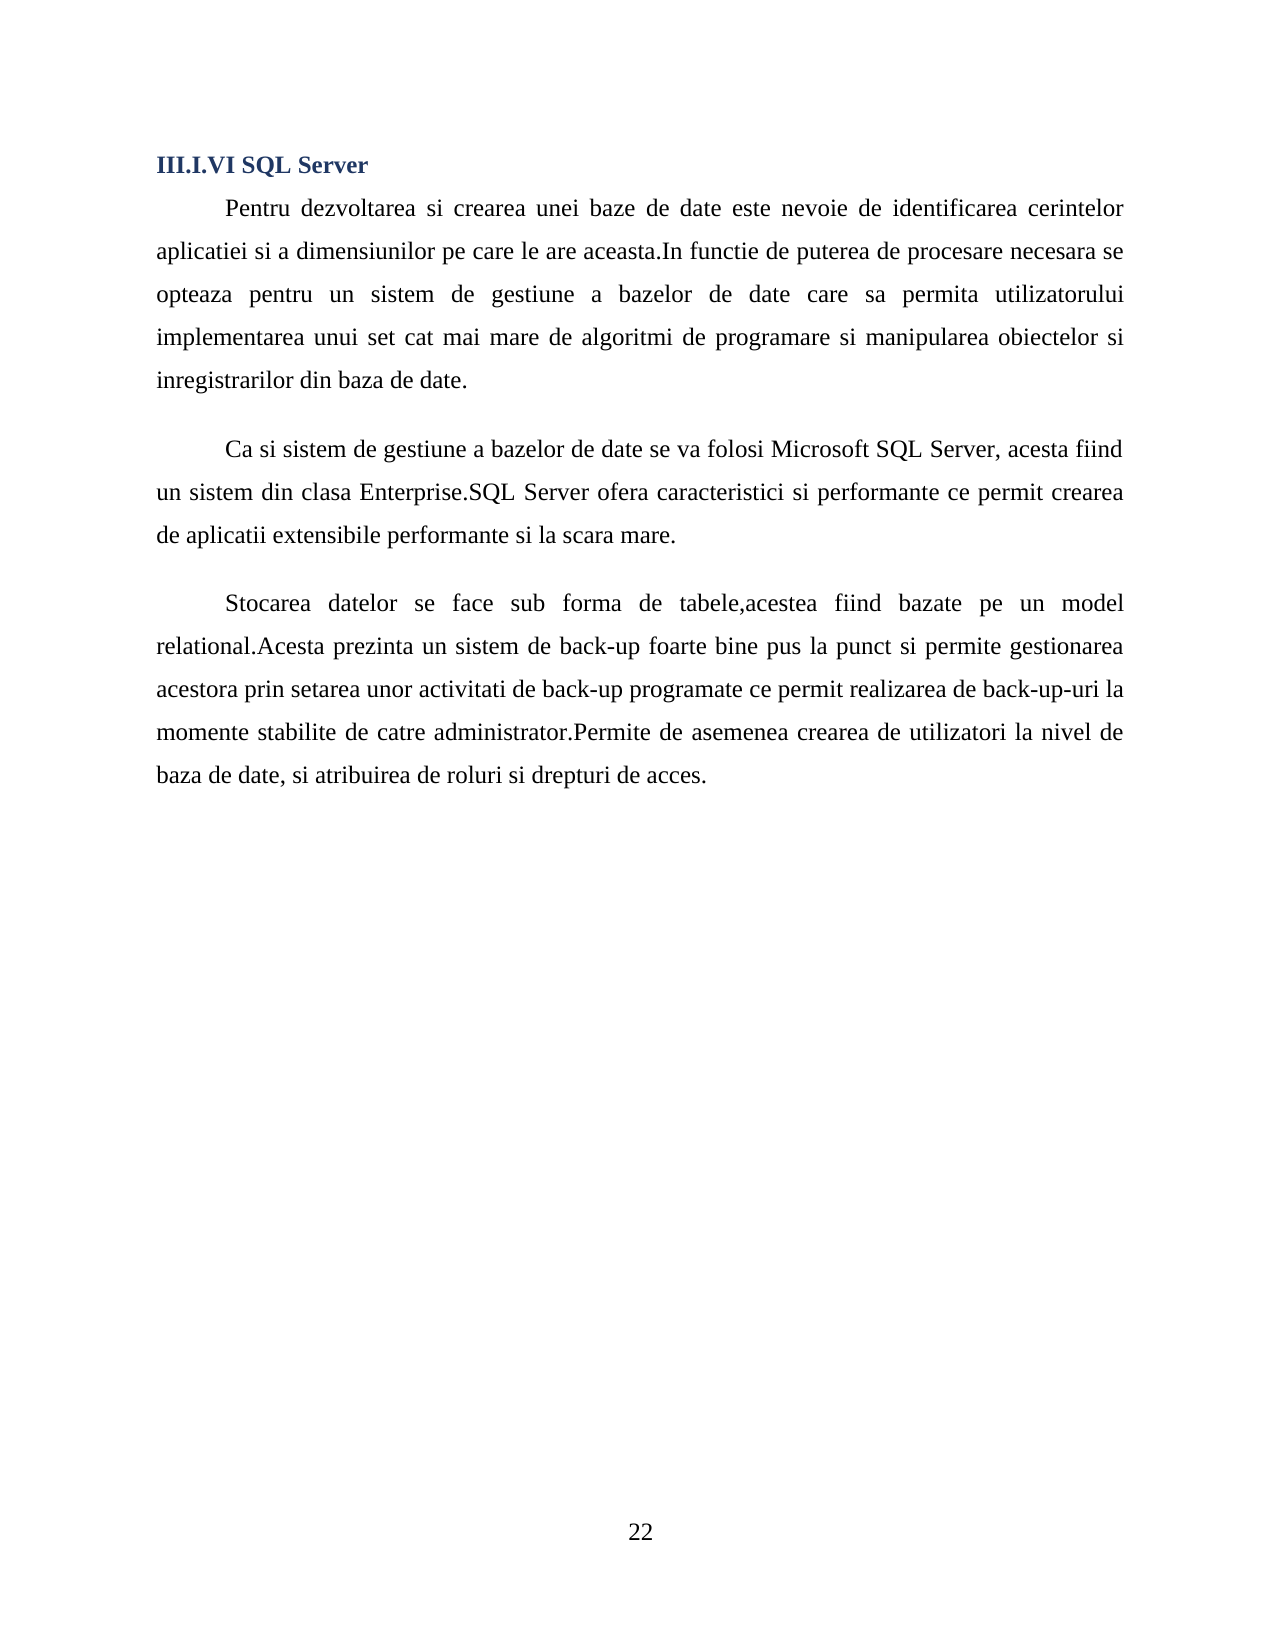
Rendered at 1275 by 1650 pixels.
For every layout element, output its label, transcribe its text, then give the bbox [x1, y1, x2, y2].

text Ca si sistem de gestiune a bazelor de date se va folosi Microsoft SQL Server, acesta fiind un sistem din clasa Enterprise.SQL Server ofera caracteristici si performante ce permit crearea de aplicatii extensibile performante si la scara mare. [156, 434, 1125, 549]
subtitle III.I.VI SQL Server [156, 150, 1125, 179]
text Pentru dezvoltarea si crearea unei baze de date este nevoie de identificarea cerintelor aplicatiei si a dimensiunilor pe care le are aceasta.In functie de puterea de procesare necesara se opteaza pentru un sistem de gestiune a bazelor de date care sa permita utilizatorului implementarea unui set cat mai mare de algoritmi de programare si manipularea obiectelor si inregistrarilor din baza de date. [156, 193, 1125, 394]
text Stocarea datelor se face sub forma de tabele,acestea fiind bazate pe un model relational.Acesta prezinta un sistem de back-up foarte bine pus la punct si permite gestionarea acestora prin setarea unor activitati de back-up programate ce permit realizarea de back-up-uri la momente stabilite de catre administrator.Permite de asemenea crearea de utilizatori la nivel de baza de date, si atribuirea de roluri si drepturi de acces. [156, 588, 1125, 789]
